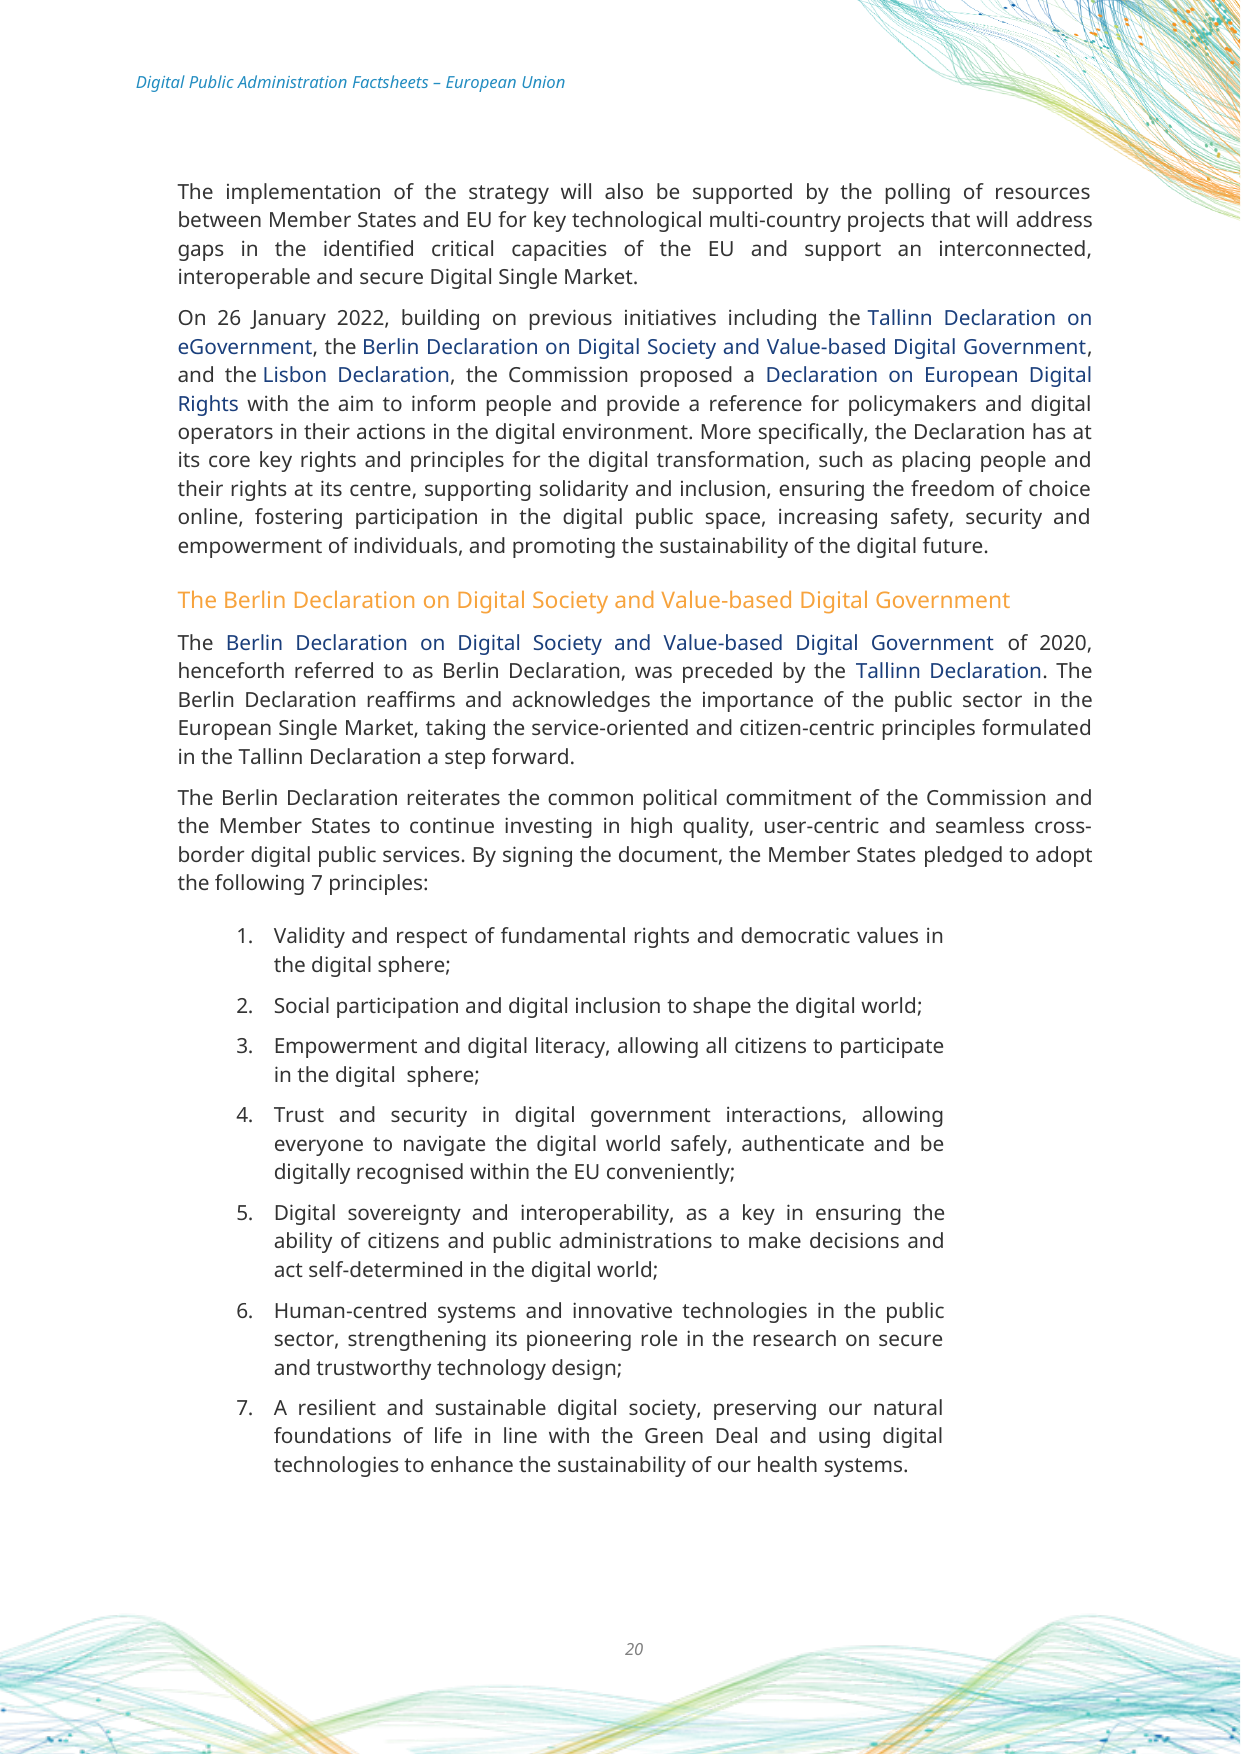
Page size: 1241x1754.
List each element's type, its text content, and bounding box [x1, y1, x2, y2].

list Social participation and digital inclusion to shape the digital world; [236, 991, 1092, 1019]
text The implementation of the strategy will also be supported by the polling of resources between Member States and EU for key technological multi-country projects that will address gaps in the identified critical capacities of the EU and support an interconnected, interoperable and secure Digital Single Market. [177, 177, 1092, 291]
text The Berlin Declaration reiterates the common political commitment of the Commission and the Member States to continue investing in high quality, user-centric and seamless cross-border digital public services. By signing the document, the Member States pledged to adopt the following 7 principles: [177, 783, 1092, 897]
list Digital sovereignty and interoperability, as a key in ensuring the ability of citizens and public administrations to make decisions and act self-determined in the digital world; [236, 1198, 945, 1283]
list Empowerment and digital literacy, allowing all citizens to participate in the digital sphere; [236, 1031, 945, 1088]
list Validity and respect of fundamental rights and democratic values in the digital sphere; [236, 921, 944, 978]
list Human-centred systems and innovative technologies in the public sector, strengthening its pioneering role in the research on secure and trustworthy technology design; [236, 1296, 944, 1381]
text On 26 January 2022, building on previous initiatives including the Tallinn Declaration on eGovernment, the Berlin Declaration on Digital Society and Value-based Digital Government, and the Lisbon Declaration, the Commission proposed a Declaration on European Digital Rights with the aim to inform people and provide a reference for policymakers and digital operators in their actions in the digital environment. More specifically, the Declaration has at its core key rights and principles for the digital transformation, such as placing people and their rights at its centre, supporting solidarity and inclusion, ensuring the freedom of choice online, fostering participation in the digital public space, increasing safety, security and empowerment of individuals, and promoting the sustainability of the digital future. [177, 303, 1092, 559]
picture [0, 1577, 1241, 1754]
picture [814, 0, 1241, 238]
list Trust and security in digital government interactions, allowing everyone to navigate the digital world safely, authenticate and be digitally recognised within the EU conveniently; [236, 1101, 945, 1186]
subtitle The Berlin Declaration on Digital Society and Value-based Digital Government [177, 584, 1092, 616]
list A resilient and sustainable digital society, preserving our natural foundations of life in line with the Green Deal and using digital technologies to enhance the sustainability of our health systems. [236, 1393, 945, 1478]
text The Berlin Declaration on Digital Society and Value-based Digital Government of 2020, henceforth referred to as Berlin Declaration, was preceded by the Tallinn Declaration. The Berlin Declaration reaffirms and acknowledges the importance of the public sector in the European Single Market, taking the service-oriented and citizen-centric principles formulated in the Tallinn Declaration a step forward. [177, 628, 1092, 770]
